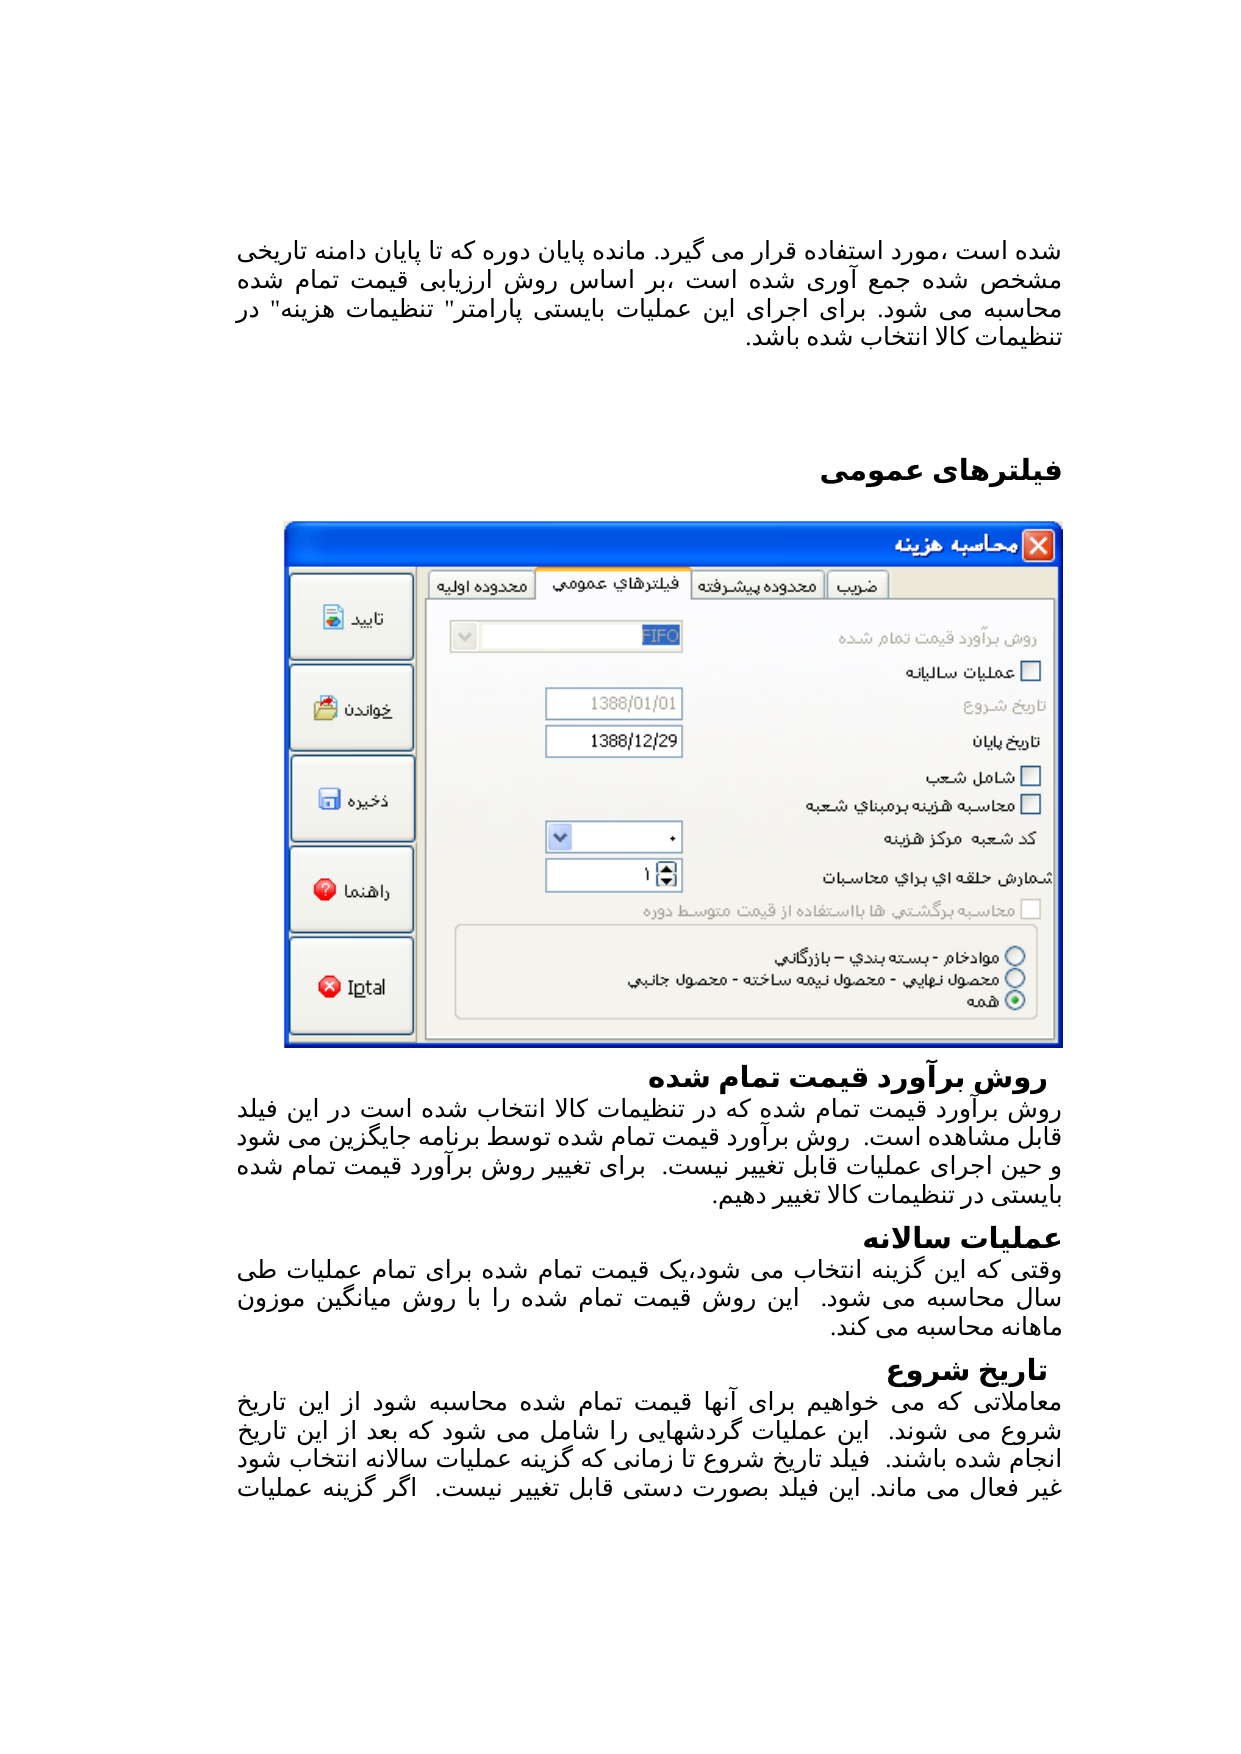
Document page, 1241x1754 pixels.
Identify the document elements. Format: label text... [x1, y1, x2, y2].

picture [283, 521, 1063, 1048]
text روش برآورد قیمت تمام شده که در تنظیمات کالا انتخاب شده است در این فیلد قابل مشاهده است. روش برآورد قیمت تمام شده توسط برنامه جایگزین می شود و حین اجرای عملیات قابل تغییر نیست. برای تغییر روش برآورد قیمت تمام شده بایستی در تنظیمات کالا تغییر دهیم. [236, 1094, 1063, 1209]
text وقتی که این گزینه انتخاب می شود،یک قیمت تمام شده برای تمام عملیات طی سال محاسبه می شود. این روش قیمت تمام شده را با روش میانگین موزون ماهانه محاسبه می کند. [236, 1255, 1063, 1341]
subtitle عملیات سالانه [236, 1221, 1063, 1255]
text فیلترهای عمومی [236, 453, 1063, 487]
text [236, 1387, 1063, 1502]
subtitle تاریخ شروع [236, 1353, 1063, 1387]
subtitle روش برآورد قیمت تمام شده [236, 1060, 1063, 1094]
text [236, 236, 1063, 351]
